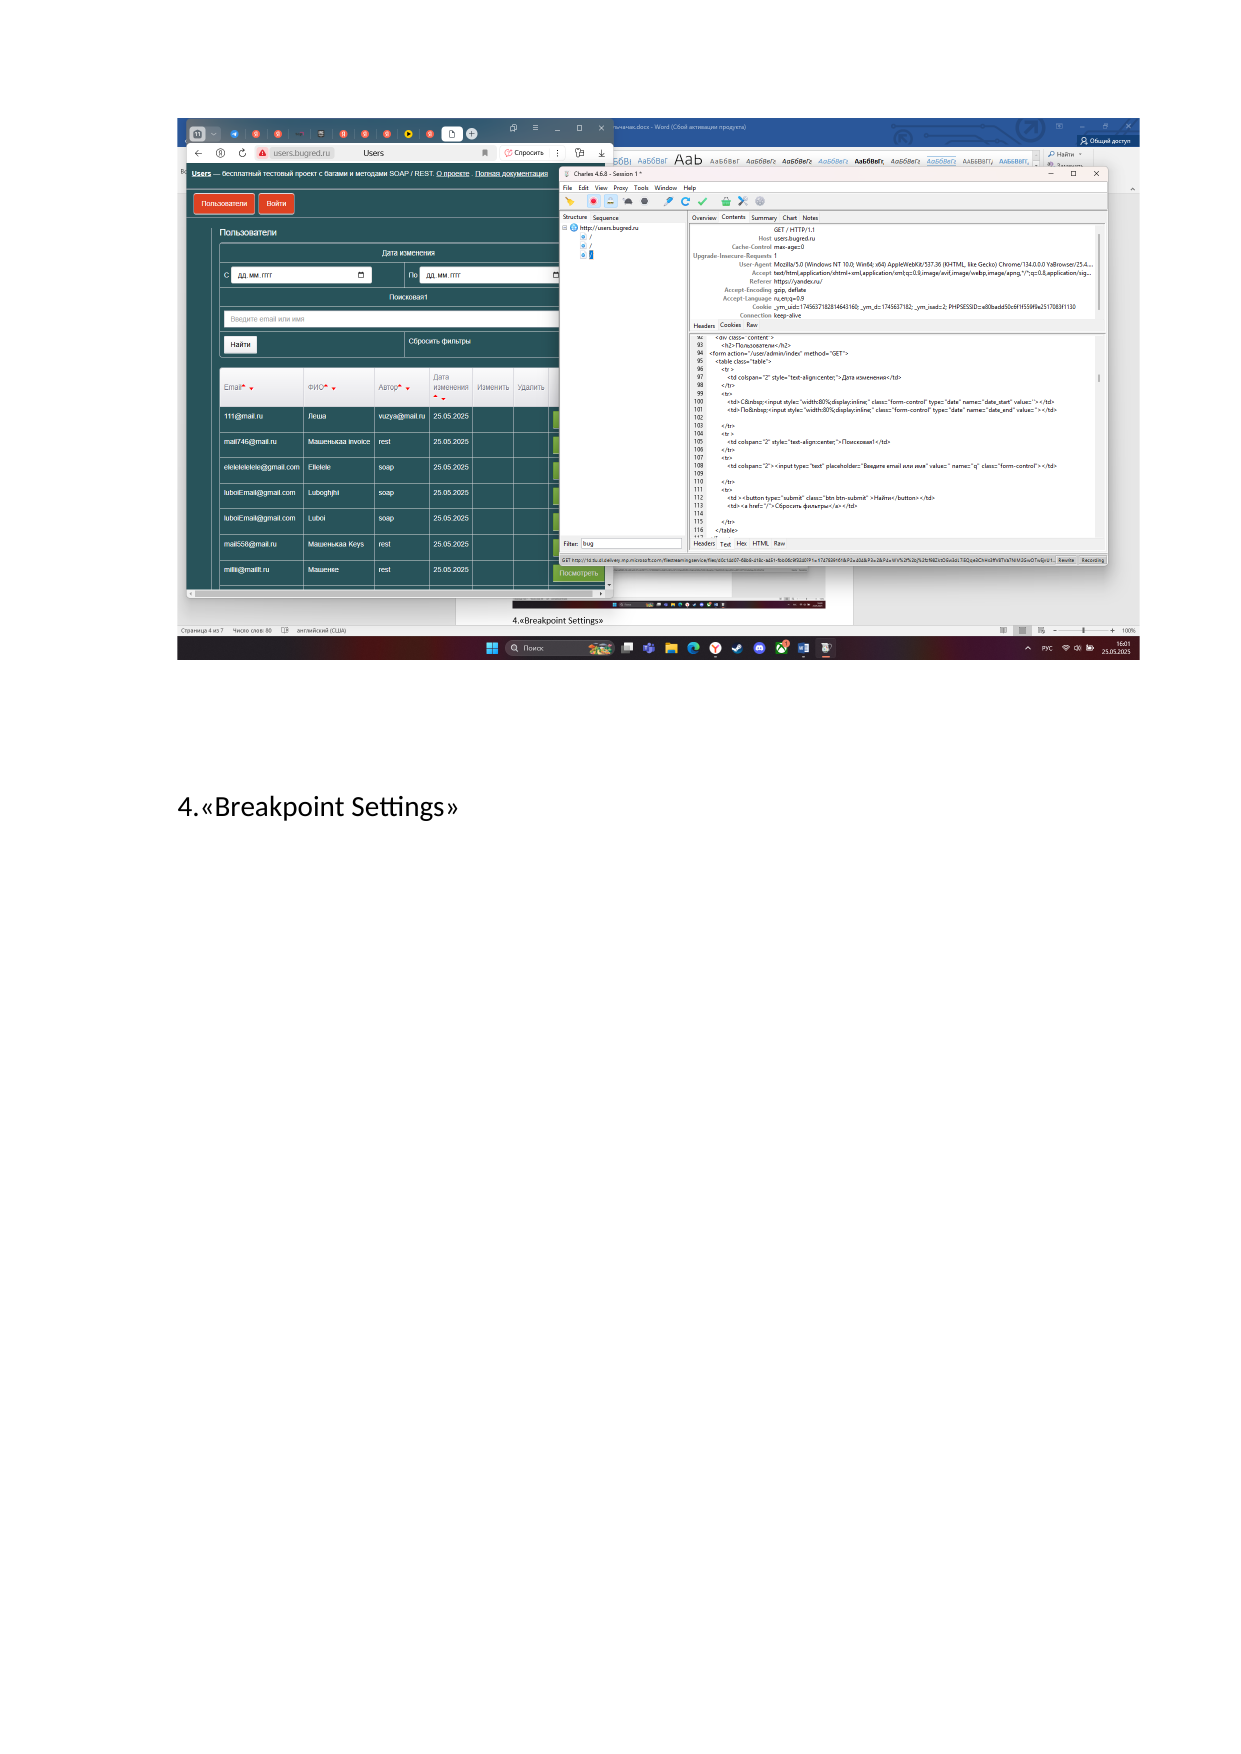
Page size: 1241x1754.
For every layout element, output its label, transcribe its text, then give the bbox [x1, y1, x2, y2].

picture [177, 118, 1140, 660]
text 4.«Breakpoint Settings» [177, 788, 1152, 824]
